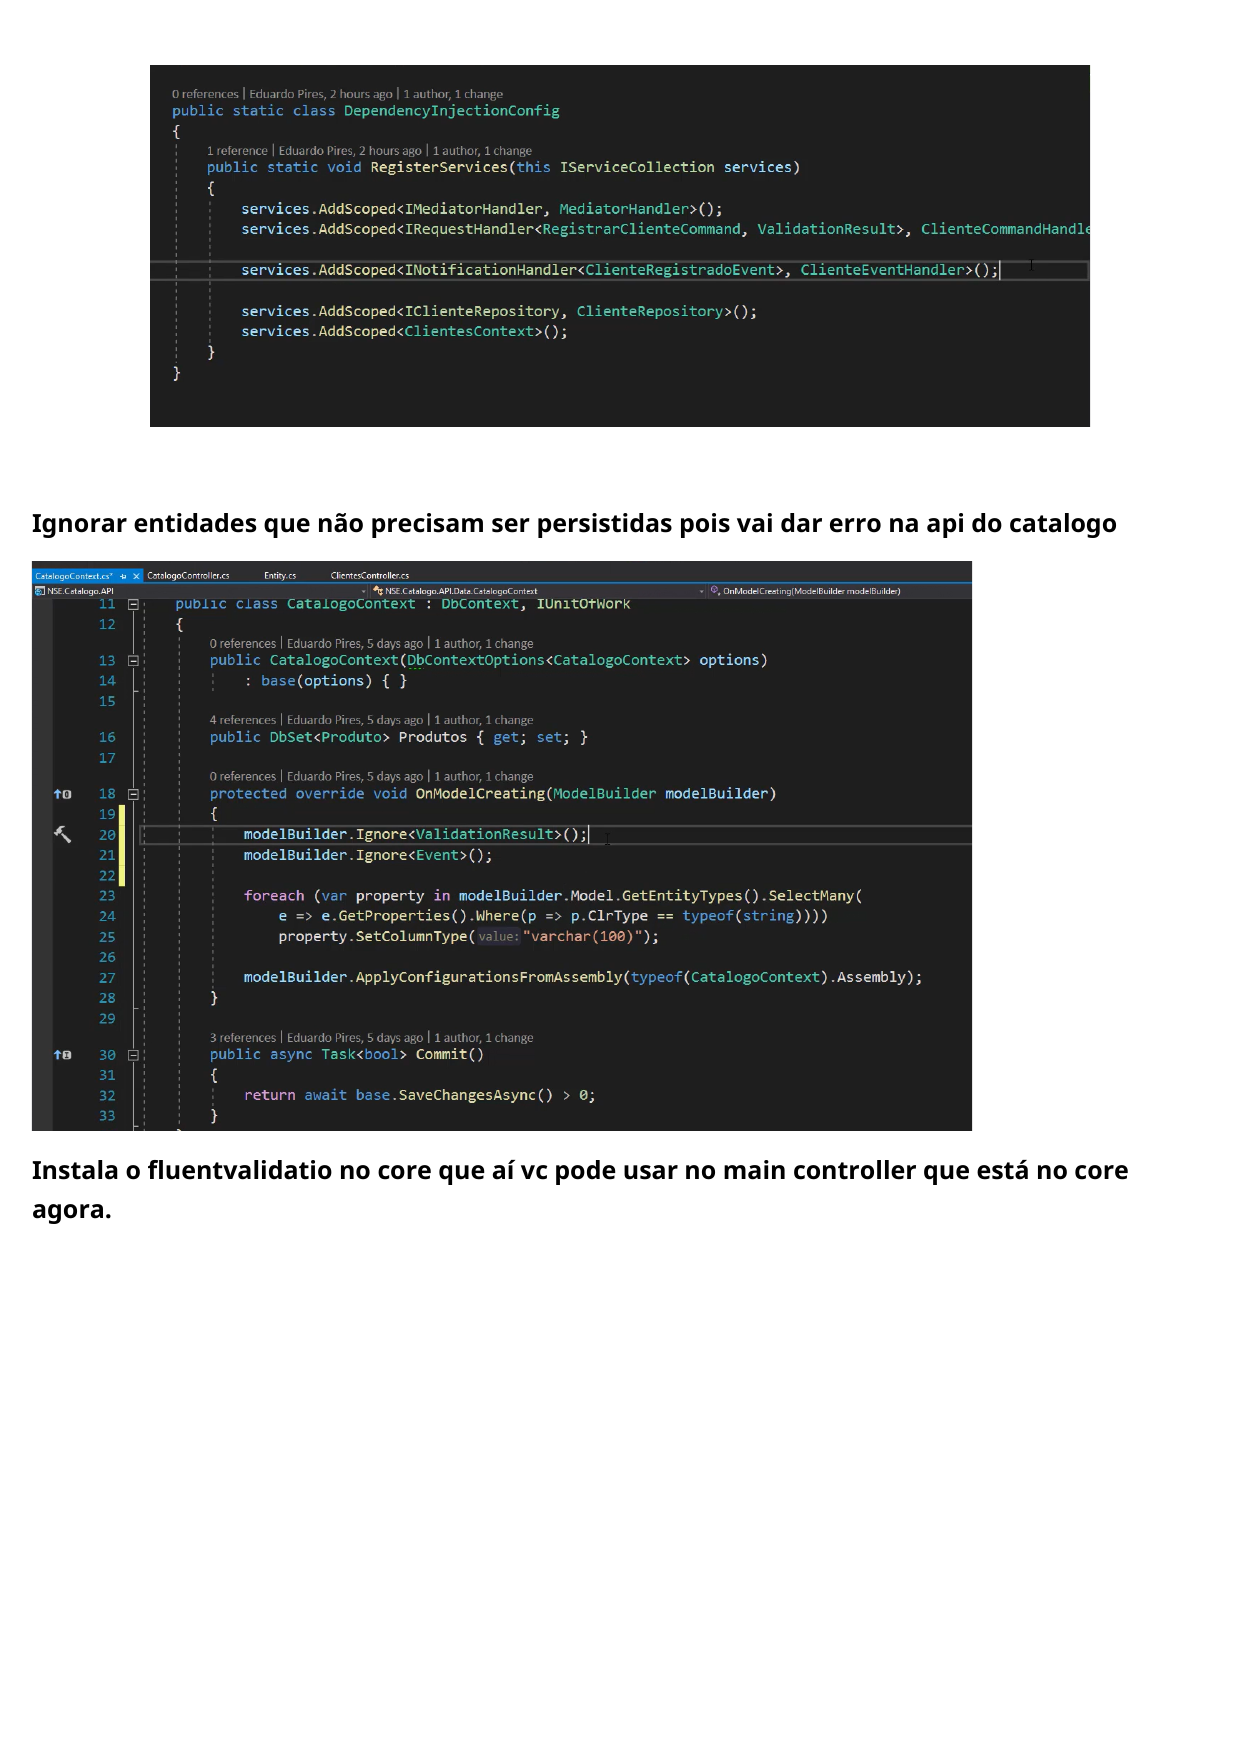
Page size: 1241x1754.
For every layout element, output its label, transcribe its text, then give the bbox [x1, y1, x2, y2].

text Ignorar entidades que não precisam ser persistidas pois vai dar erro na api do catalogo [32, 505, 1156, 539]
picture [150, 65, 1091, 427]
text Instala o fluentvalidatio no core que aí vc pode usar no main controller que está no core agora. [32, 1153, 1156, 1226]
picture [31, 561, 973, 1131]
